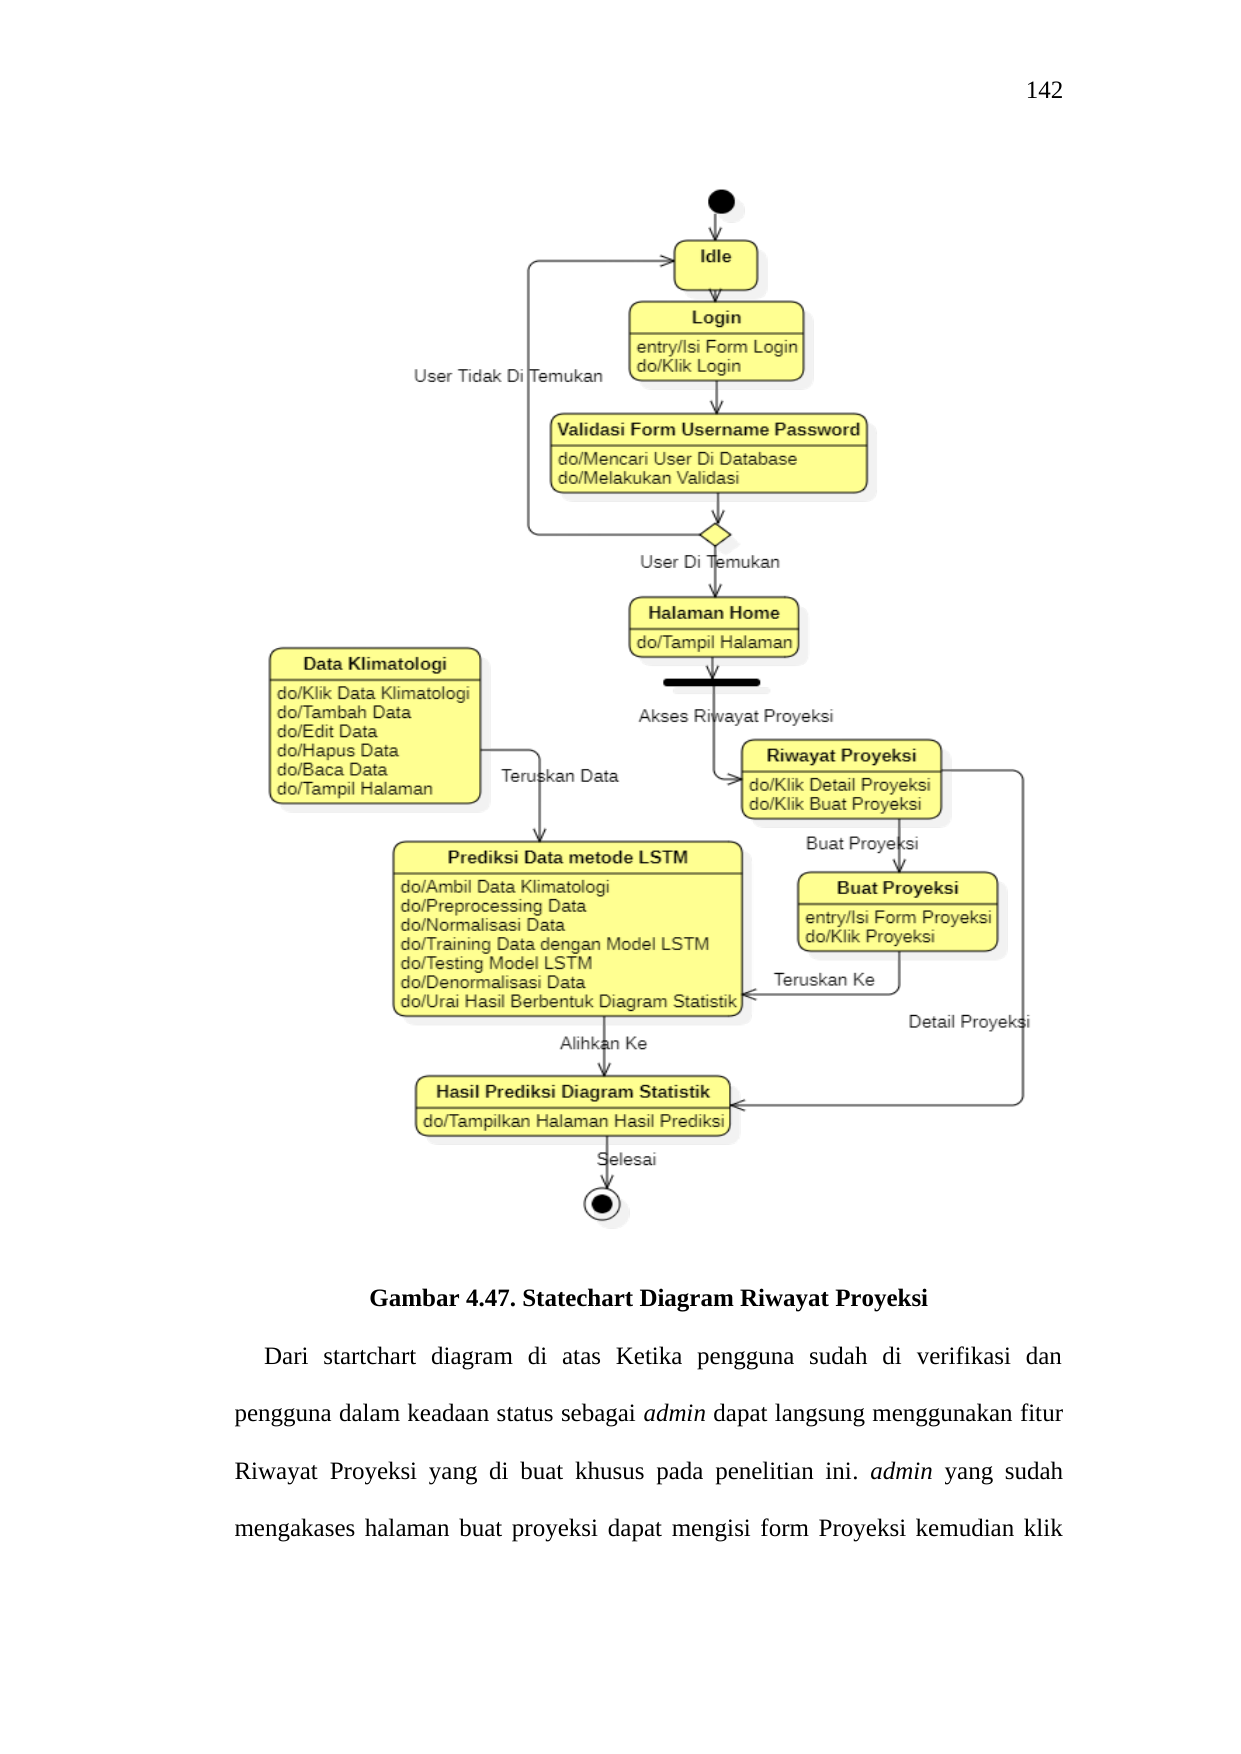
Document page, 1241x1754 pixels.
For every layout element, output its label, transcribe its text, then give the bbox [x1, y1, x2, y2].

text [234, 1341, 1063, 1542]
picture [256, 177, 1041, 1239]
